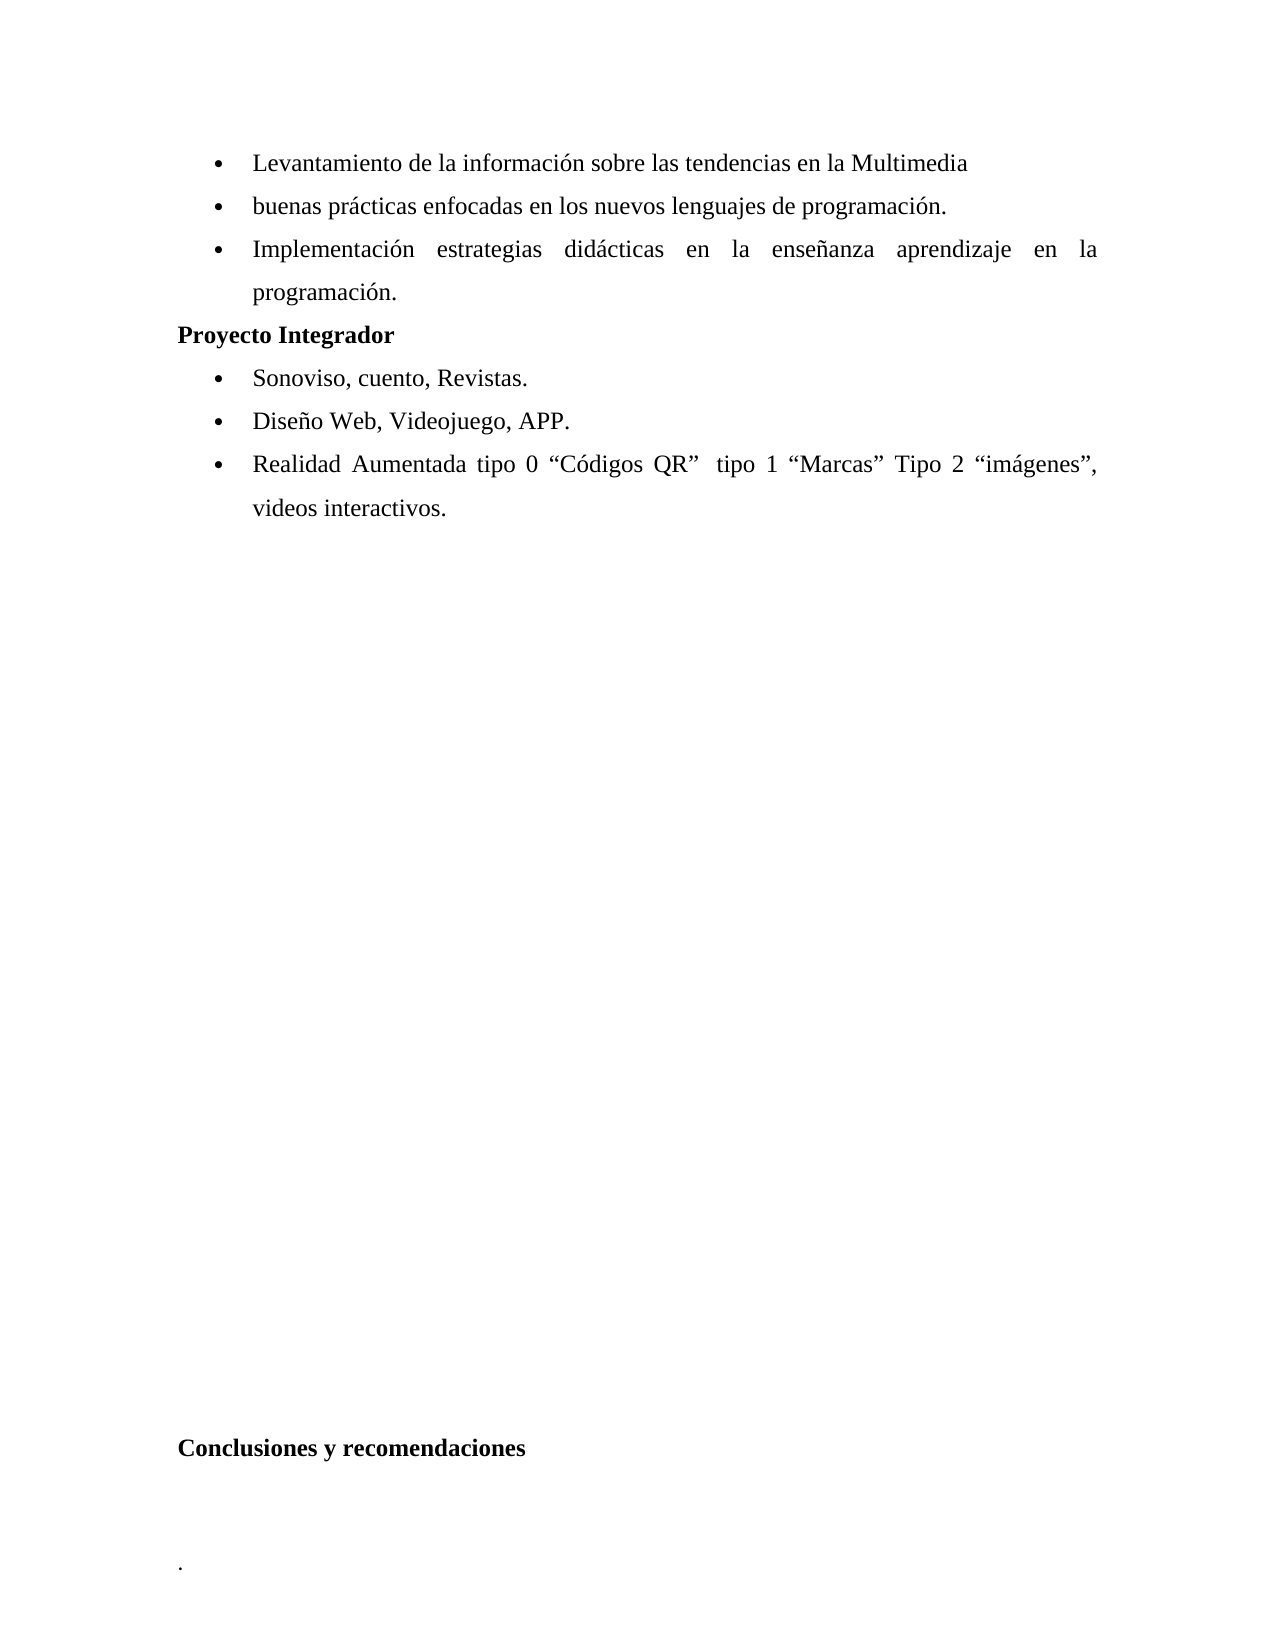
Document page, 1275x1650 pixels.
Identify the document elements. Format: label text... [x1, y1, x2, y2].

list Realidad Aumentada tipo 0 “Códigos QR” tipo 1 “Marcas” Tipo 2 “imágenes”, videos interactivos. [215, 449, 1098, 521]
list Implementación estrategias didácticas en la enseñanza aprendizaje en la programación. [215, 234, 1098, 306]
list Levantamiento de la información sobre las tendencias en la Multimedia [215, 148, 1098, 176]
list buenas prácticas enfocadas en los nuevos lenguajes de programación. [215, 191, 1098, 219]
text Proyecto Integrador [177, 320, 1098, 349]
list Sonoviso, cuento, Revistas. [215, 363, 1098, 392]
list Diseño Web, Videojuego, APP. [215, 406, 1098, 435]
text Conclusiones y recomendaciones [177, 1433, 1098, 1461]
